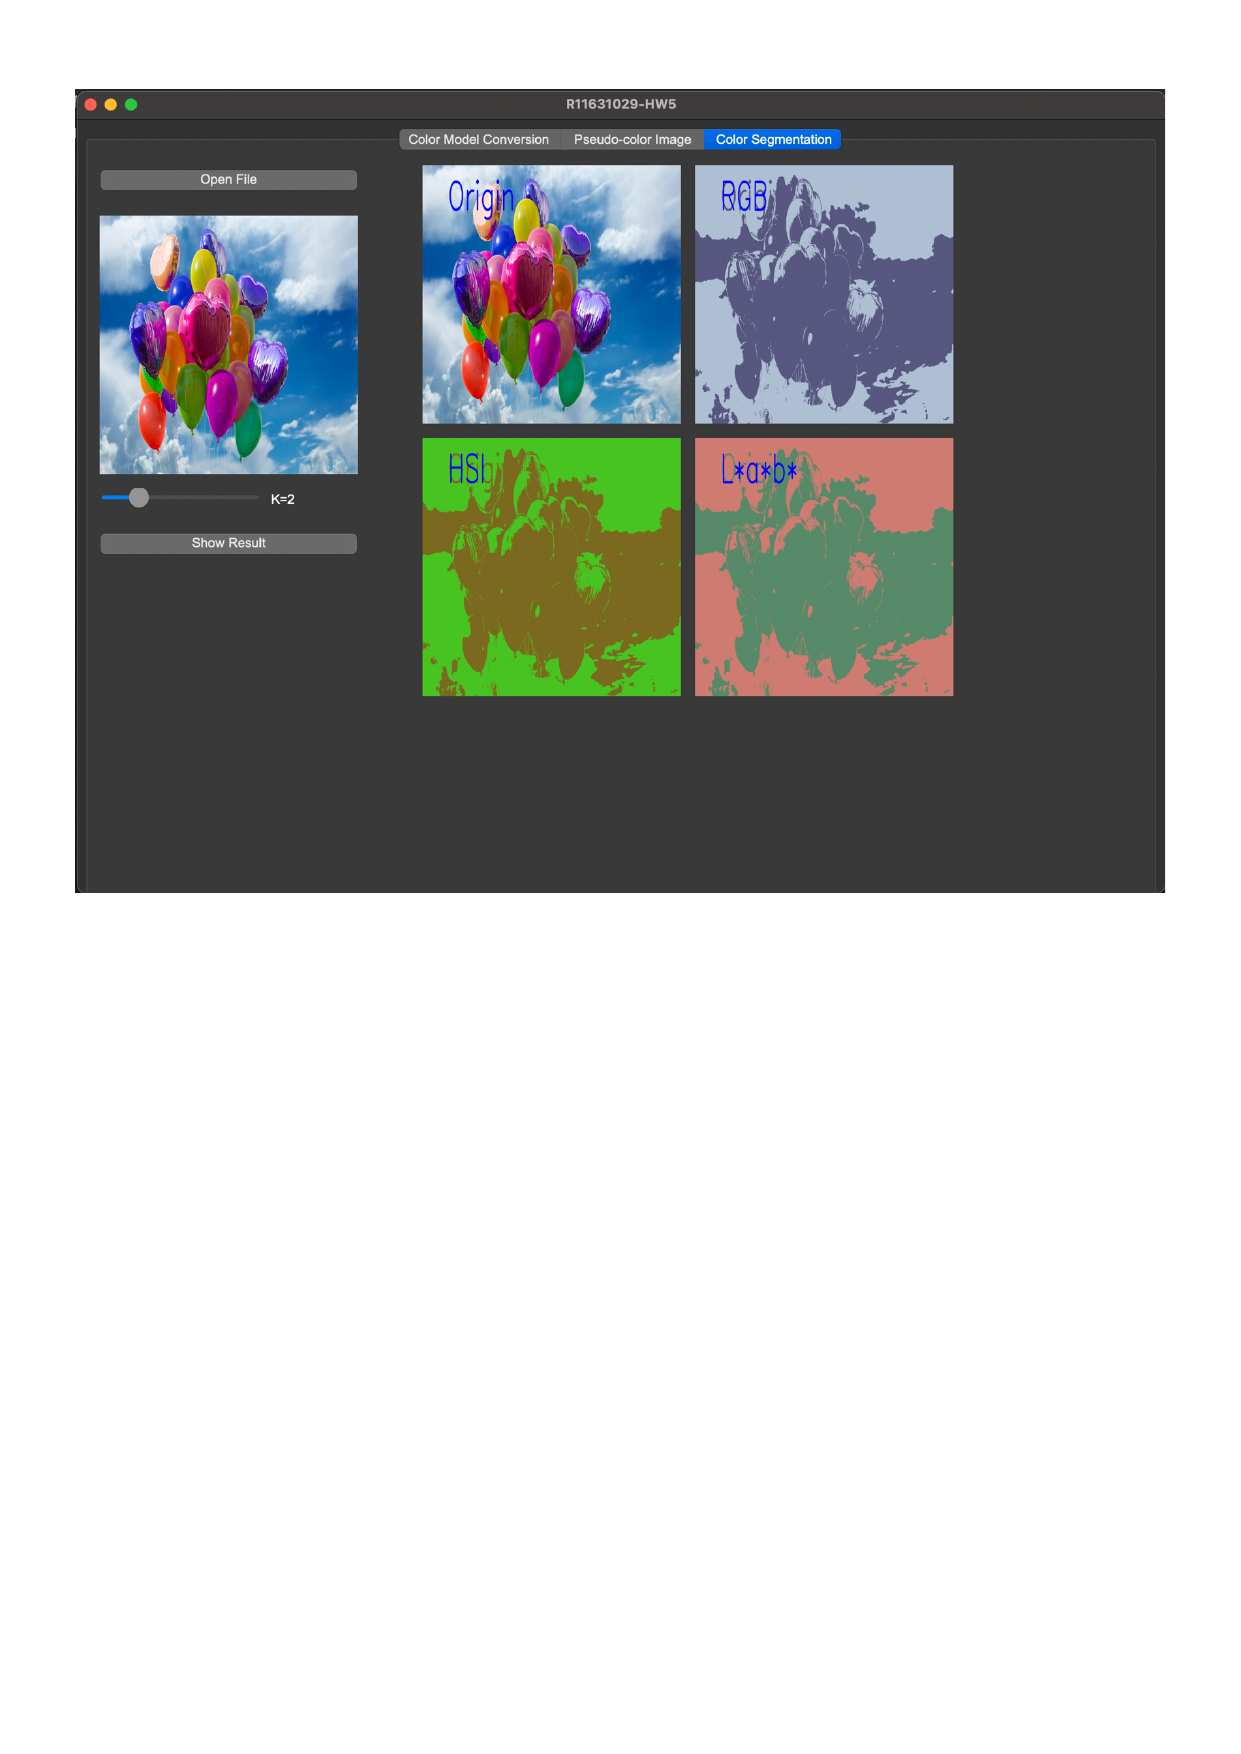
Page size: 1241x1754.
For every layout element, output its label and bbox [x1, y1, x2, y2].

picture [75, 89, 1166, 893]
